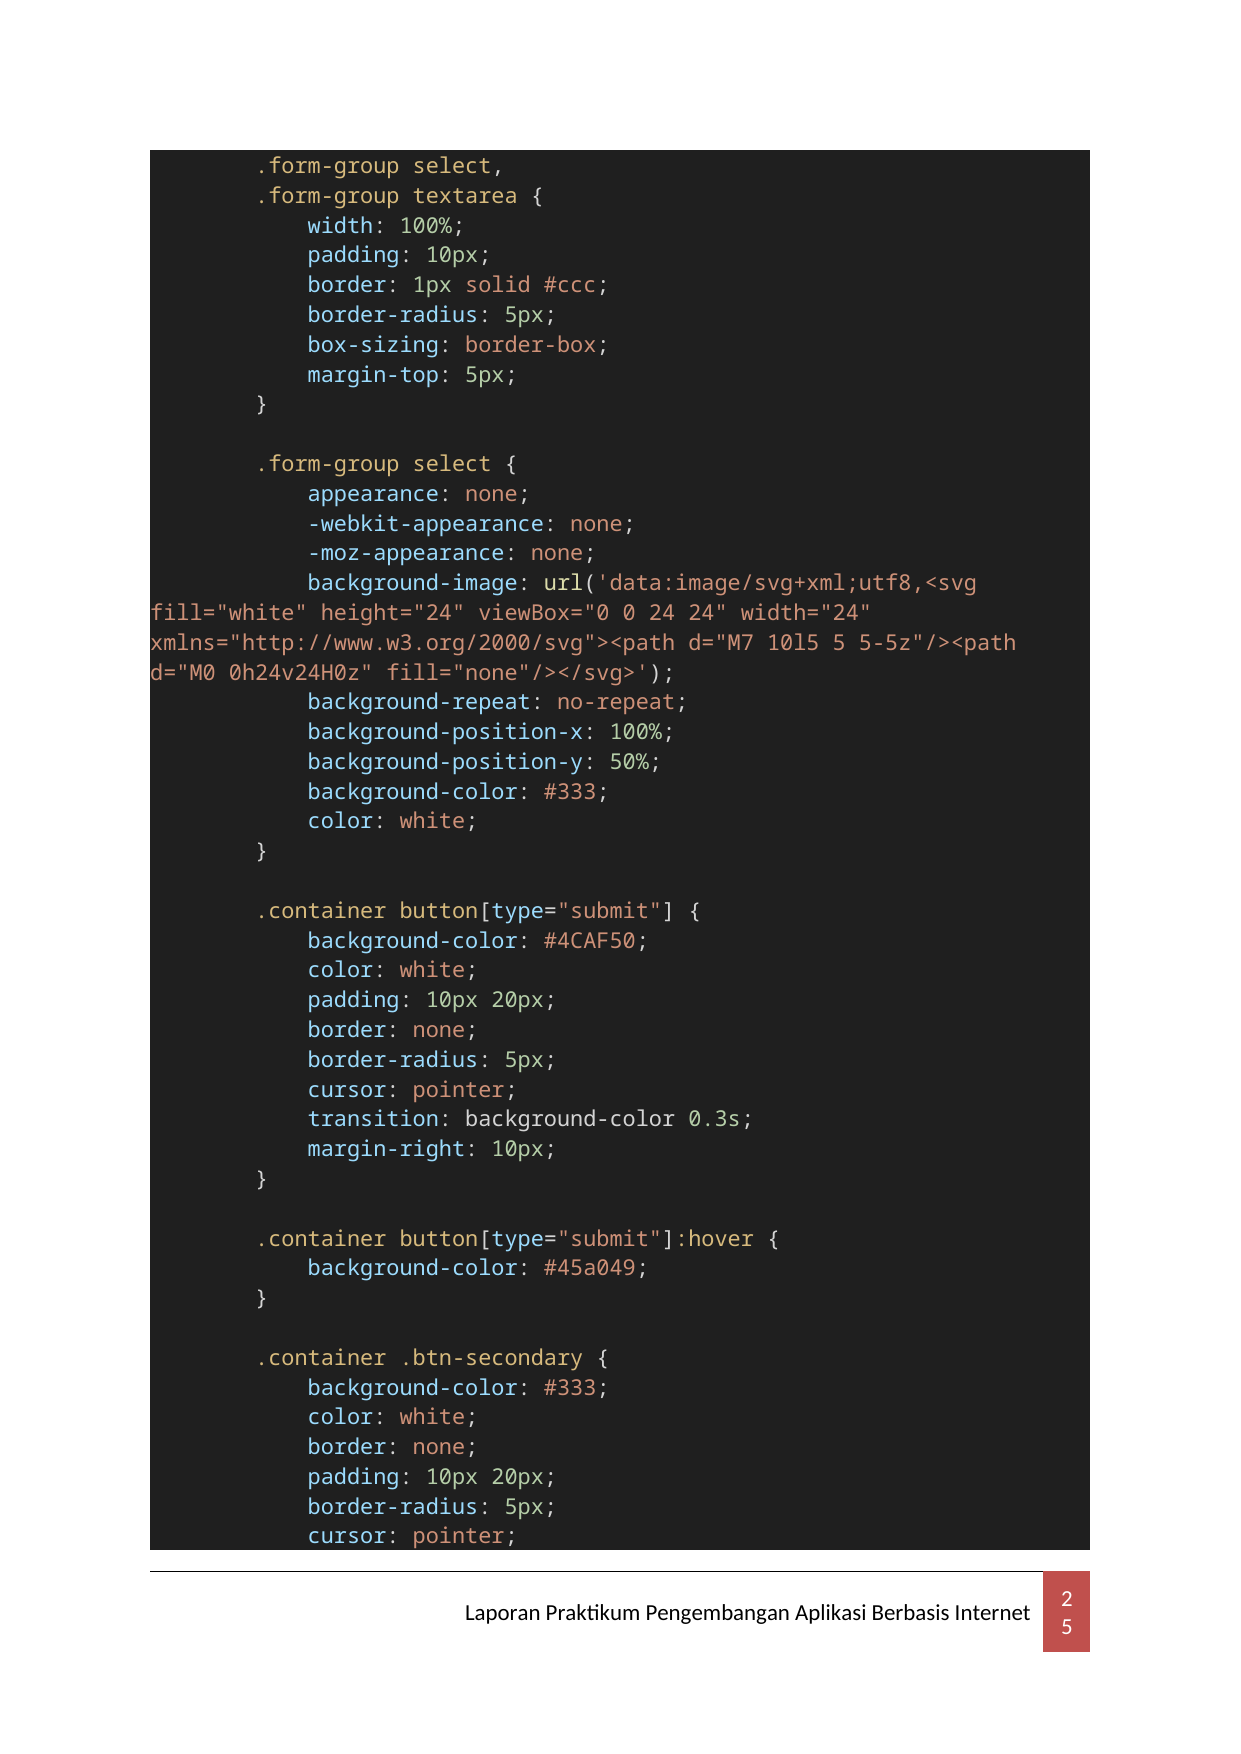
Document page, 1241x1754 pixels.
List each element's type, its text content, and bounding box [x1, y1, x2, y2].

text } [150, 1282, 1090, 1312]
text background-repeat: no-repeat; [150, 686, 1090, 716]
text color: white; [150, 805, 1090, 835]
text border: none; [150, 1431, 1090, 1461]
text background-image: url('data:image/svg+xml;utf8,<svg fill="white" height="24" viewBox="0 0 24 24" width="24" xmlns="http://www.w3.org/2000/svg"><path d="M7 10l5 5 5-5z"/><path d="M0 0h24v24H0z" fill="none"/></svg>'); [150, 567, 1090, 686]
text .form-group select, [150, 150, 1090, 180]
text } [150, 1163, 1090, 1193]
text width: 100%; [150, 209, 1090, 239]
text -moz-appearance: none; [150, 537, 1090, 567]
text .container button[type="submit"]:hover { [150, 1222, 1090, 1252]
text padding: 10px 20px; [150, 984, 1090, 1014]
text background-position-x: 100%; [150, 716, 1090, 746]
text .container .btn-secondary { [150, 1342, 1090, 1371]
text background-color: #4CAF50; [150, 924, 1090, 954]
text margin-top: 5px; [150, 358, 1090, 388]
text background-position-y: 50%; [150, 746, 1090, 776]
text cursor: pointer; [150, 1073, 1090, 1103]
text border-radius: 5px; [150, 1491, 1090, 1520]
text background-color: #333; [150, 776, 1090, 805]
text border: 1px solid #ccc; [150, 269, 1090, 299]
text box-sizing: border-box; [150, 329, 1090, 358]
text border-radius: 5px; [150, 1044, 1090, 1073]
text .form-group textarea { [150, 180, 1090, 209]
text -webkit-appearance: none; [150, 507, 1090, 537]
text border-radius: 5px; [150, 299, 1090, 329]
text transition: background-color 0.3s; [150, 1103, 1090, 1133]
text } [150, 835, 1090, 865]
text padding: 10px 20px; [150, 1461, 1090, 1491]
text color: white; [150, 954, 1090, 984]
text .container button[type="submit"] { [150, 895, 1090, 924]
text background-color: #45a049; [150, 1252, 1090, 1282]
text cursor: pointer; [150, 1520, 1090, 1550]
text color: white; [150, 1401, 1090, 1431]
text appearance: none; [150, 478, 1090, 507]
text padding: 10px; [150, 239, 1090, 269]
text } [150, 388, 1090, 418]
text border: none; [150, 1014, 1090, 1044]
text background-color: #333; [150, 1371, 1090, 1401]
text margin-right: 10px; [150, 1133, 1090, 1163]
text .form-group select { [150, 448, 1090, 478]
